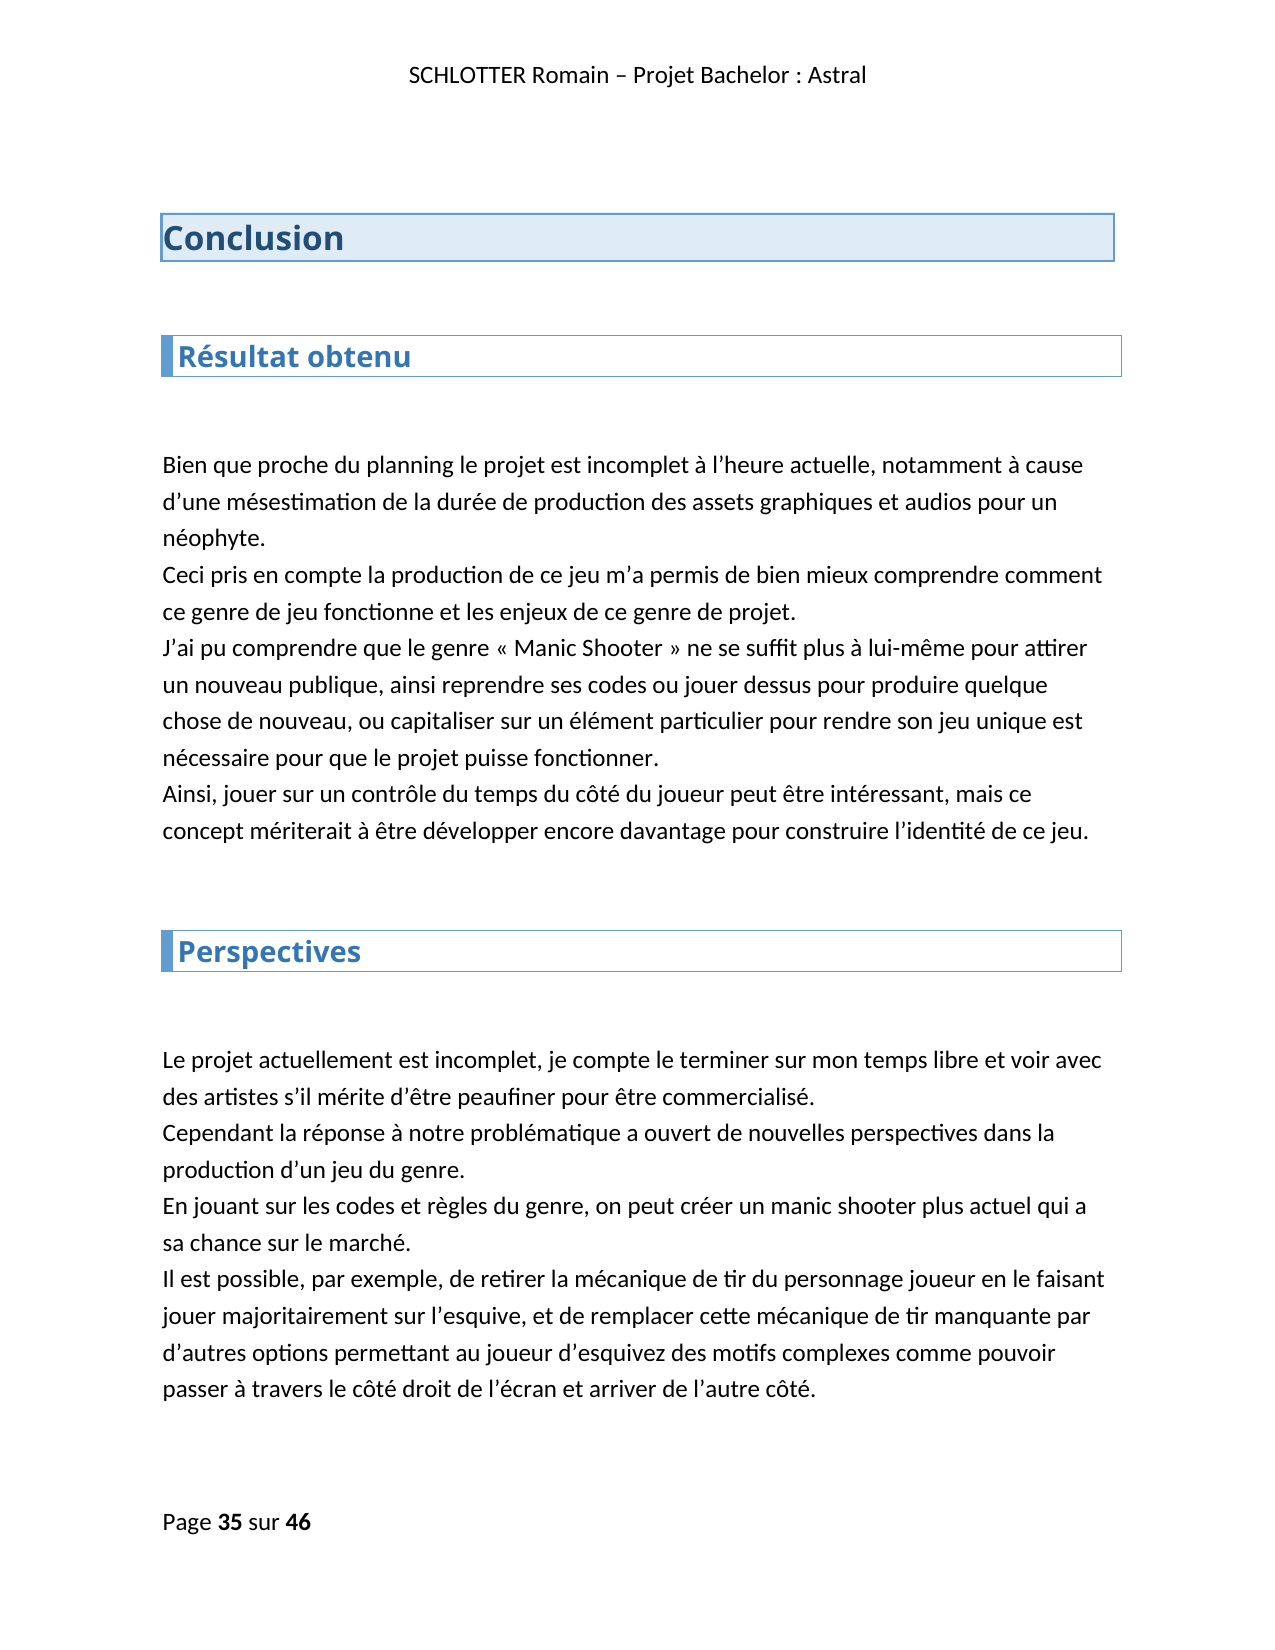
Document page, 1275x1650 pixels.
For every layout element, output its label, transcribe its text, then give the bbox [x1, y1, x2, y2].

text Bien que proche du planning le projet est incomplet à l’heure actuelle, notamment à cause d’une mésestimation de la durée de production des assets graphiques et audios pour un néophyte. Ceci pris en compte la production de ce jeu m’a permis de bien mieux comprendre comment ce genre de jeu fonctionne et les enjeux de ce genre de projet. J’ai pu comprendre que le genre « Manic Shooter » ne se suffit plus à lui-même pour attirer un nouveau publique, ainsi reprendre ses codes ou jouer dessus pour produire quelque chose de nouveau, ou capitaliser sur un élément particulier pour rendre son jeu unique est nécessaire pour que le projet puisse fonctionner. Ainsi, jouer sur un contrôle du temps du côté du joueur peut être intéressant, mais ce concept mériterait à être développer encore davantage pour construire l’identité de ce jeu. [162, 449, 1113, 846]
subtitle Résultat obtenu [173, 336, 1121, 376]
subtitle Conclusion [163, 215, 1113, 260]
subtitle Perspectives [173, 931, 1121, 971]
text Le projet actuellement est incomplet, je compte le terminer sur mon temps libre et voir avec des artistes s’il mérite d’être peaufiner pour être commercialisé. Cependant la réponse à notre problématique a ouvert de nouvelles perspectives dans la production d’un jeu du genre. En jouant sur les codes et règles du genre, on peut créer un manic shooter plus actuel qui a sa chance sur le marché. Il est possible, par exemple, de retirer la mécanique de tir du personnage joueur en le faisant jouer majoritairement sur l’esquive, et de remplacer cette mécanique de tir manquante par d’autres options permettant au joueur d’esquivez des motifs complexes comme pouvoir passer à travers le côté droit de l’écran et arriver de l’autre côté. [162, 1044, 1113, 1440]
